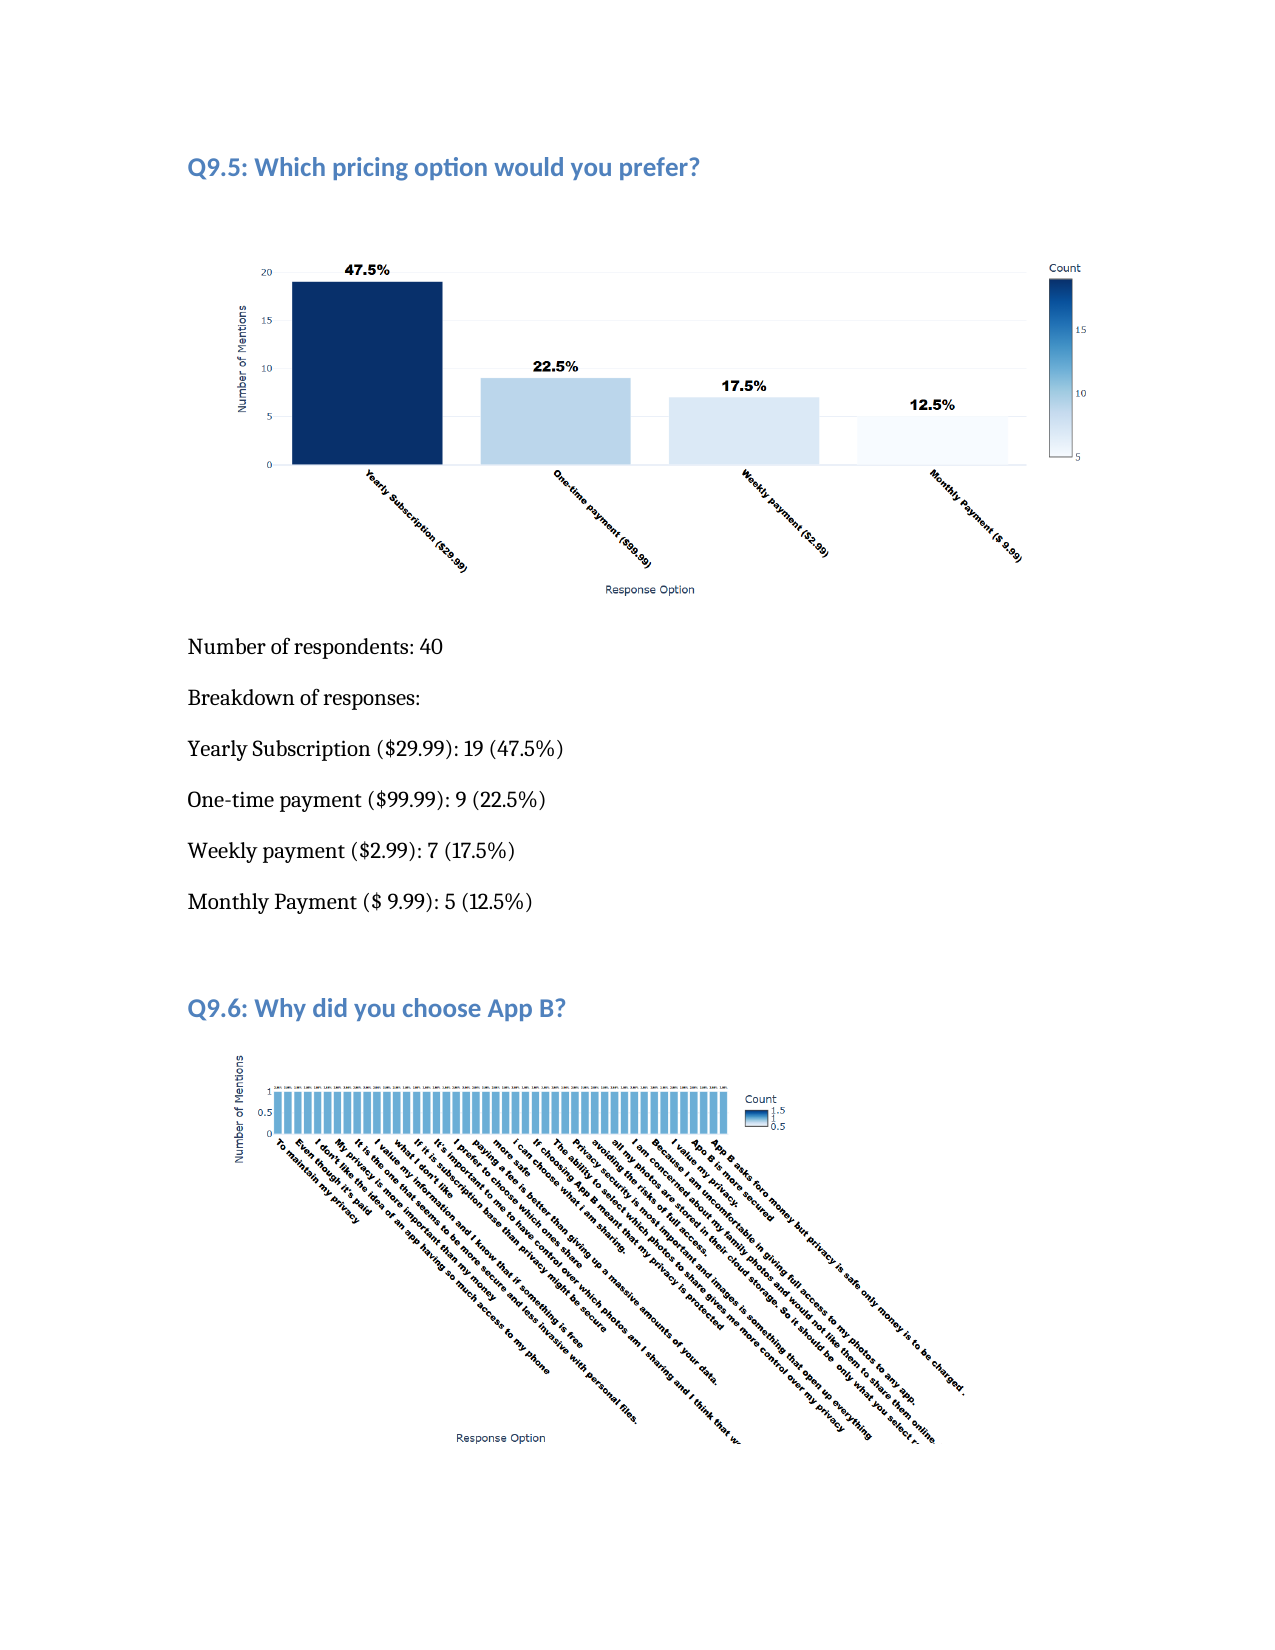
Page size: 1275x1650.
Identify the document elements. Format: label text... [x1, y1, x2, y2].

subtitle Q9.6: Why did you choose App B? [187, 991, 1087, 1024]
subtitle Q9.5: Which pricing option would you prefer? [187, 150, 1087, 183]
text Weekly payment ($2.99): 7 (17.5%) [187, 838, 1087, 864]
text Monthly Payment ($ 9.99): 5 (12.5%) [187, 889, 1087, 915]
text One-time payment ($99.99): 9 (22.5%) [187, 787, 1087, 813]
picture [206, 187, 1107, 609]
text Yearly Subscription ($29.99): 19 (47.5%) [187, 736, 1087, 762]
text Breakdown of responses: [187, 684, 1087, 711]
picture [206, 1028, 1107, 1450]
text Number of respondents: 40 [187, 633, 1087, 660]
